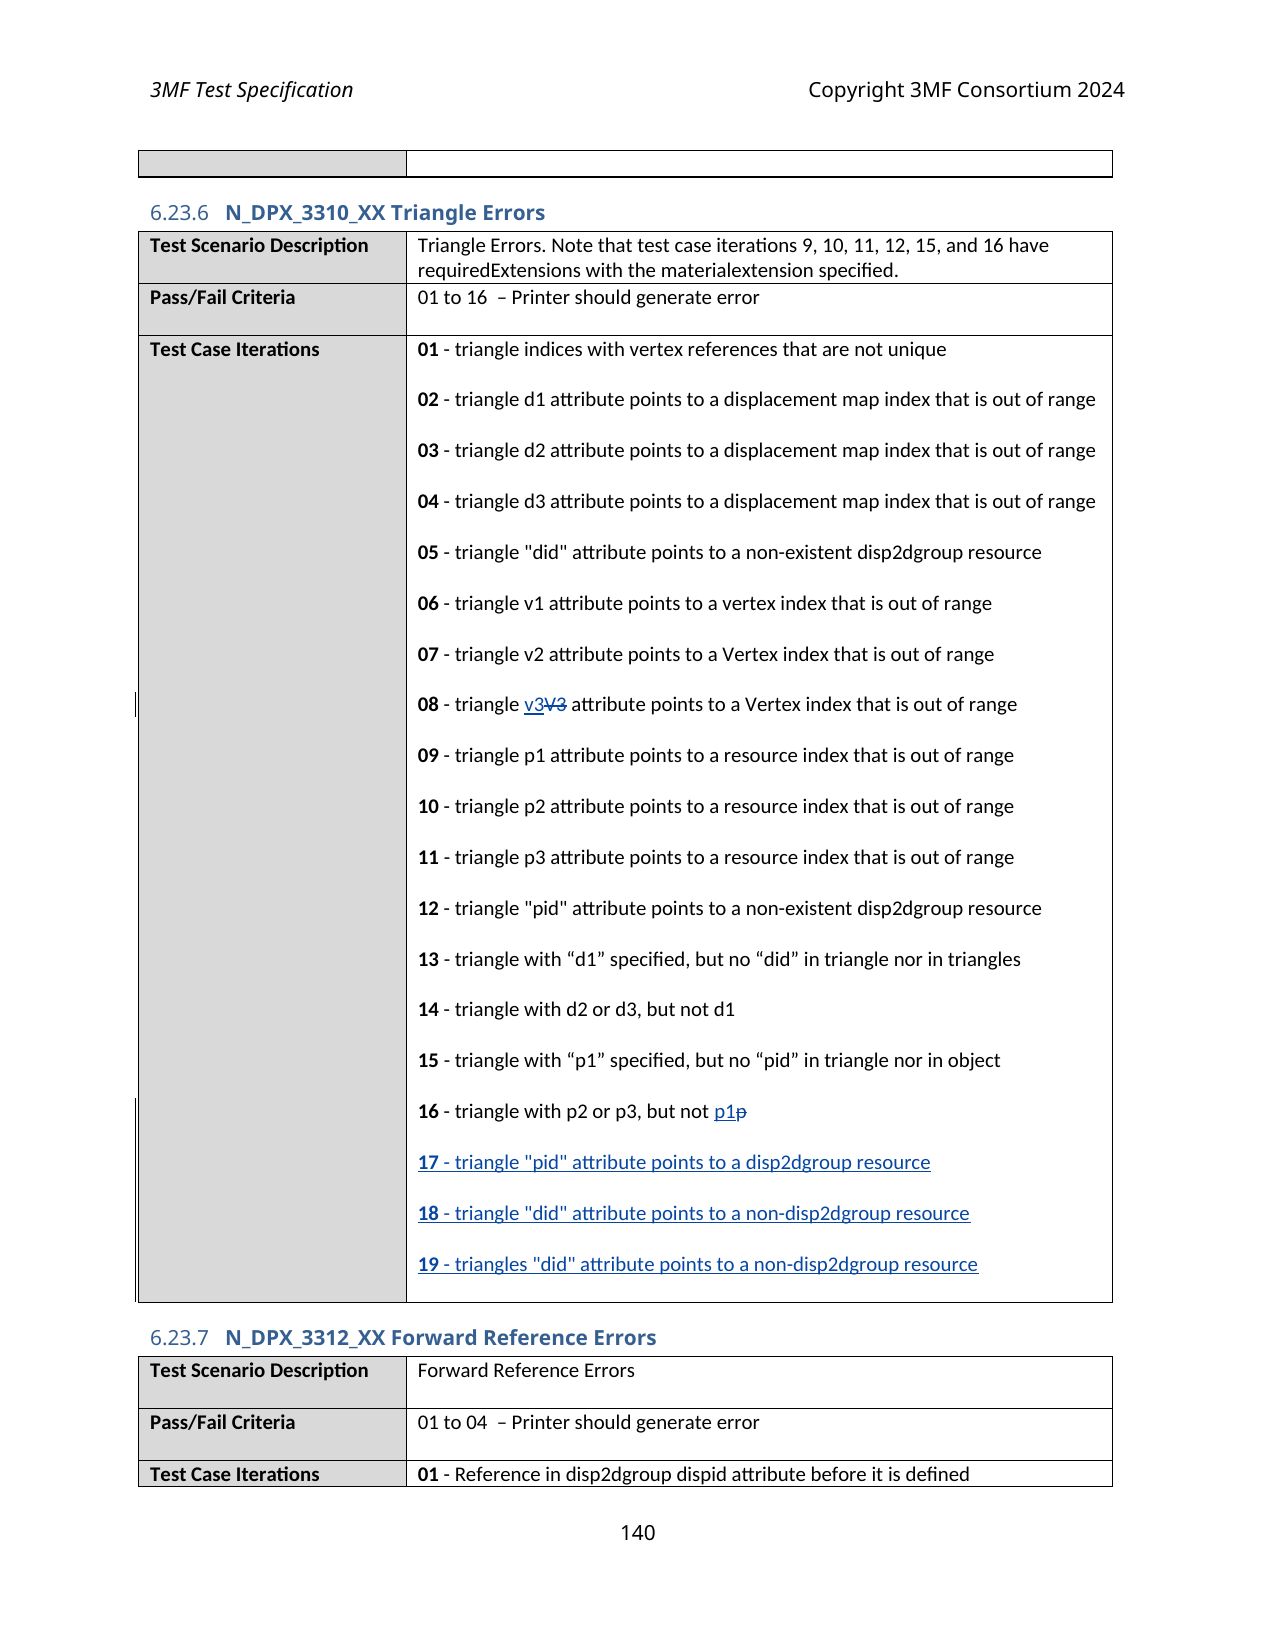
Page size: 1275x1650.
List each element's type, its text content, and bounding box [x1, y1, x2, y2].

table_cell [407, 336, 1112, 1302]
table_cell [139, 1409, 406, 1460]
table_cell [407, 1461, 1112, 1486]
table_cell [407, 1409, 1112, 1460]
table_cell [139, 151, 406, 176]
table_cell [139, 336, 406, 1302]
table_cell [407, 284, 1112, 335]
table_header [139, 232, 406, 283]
subtitle N_DPX_3312_XX Forward Reference Errors [150, 1323, 1125, 1352]
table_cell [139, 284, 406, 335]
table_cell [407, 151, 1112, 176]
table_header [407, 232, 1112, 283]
subtitle N_DPX_3310_XX Triangle Errors [150, 198, 1125, 227]
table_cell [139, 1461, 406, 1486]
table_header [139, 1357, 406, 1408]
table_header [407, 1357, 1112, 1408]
